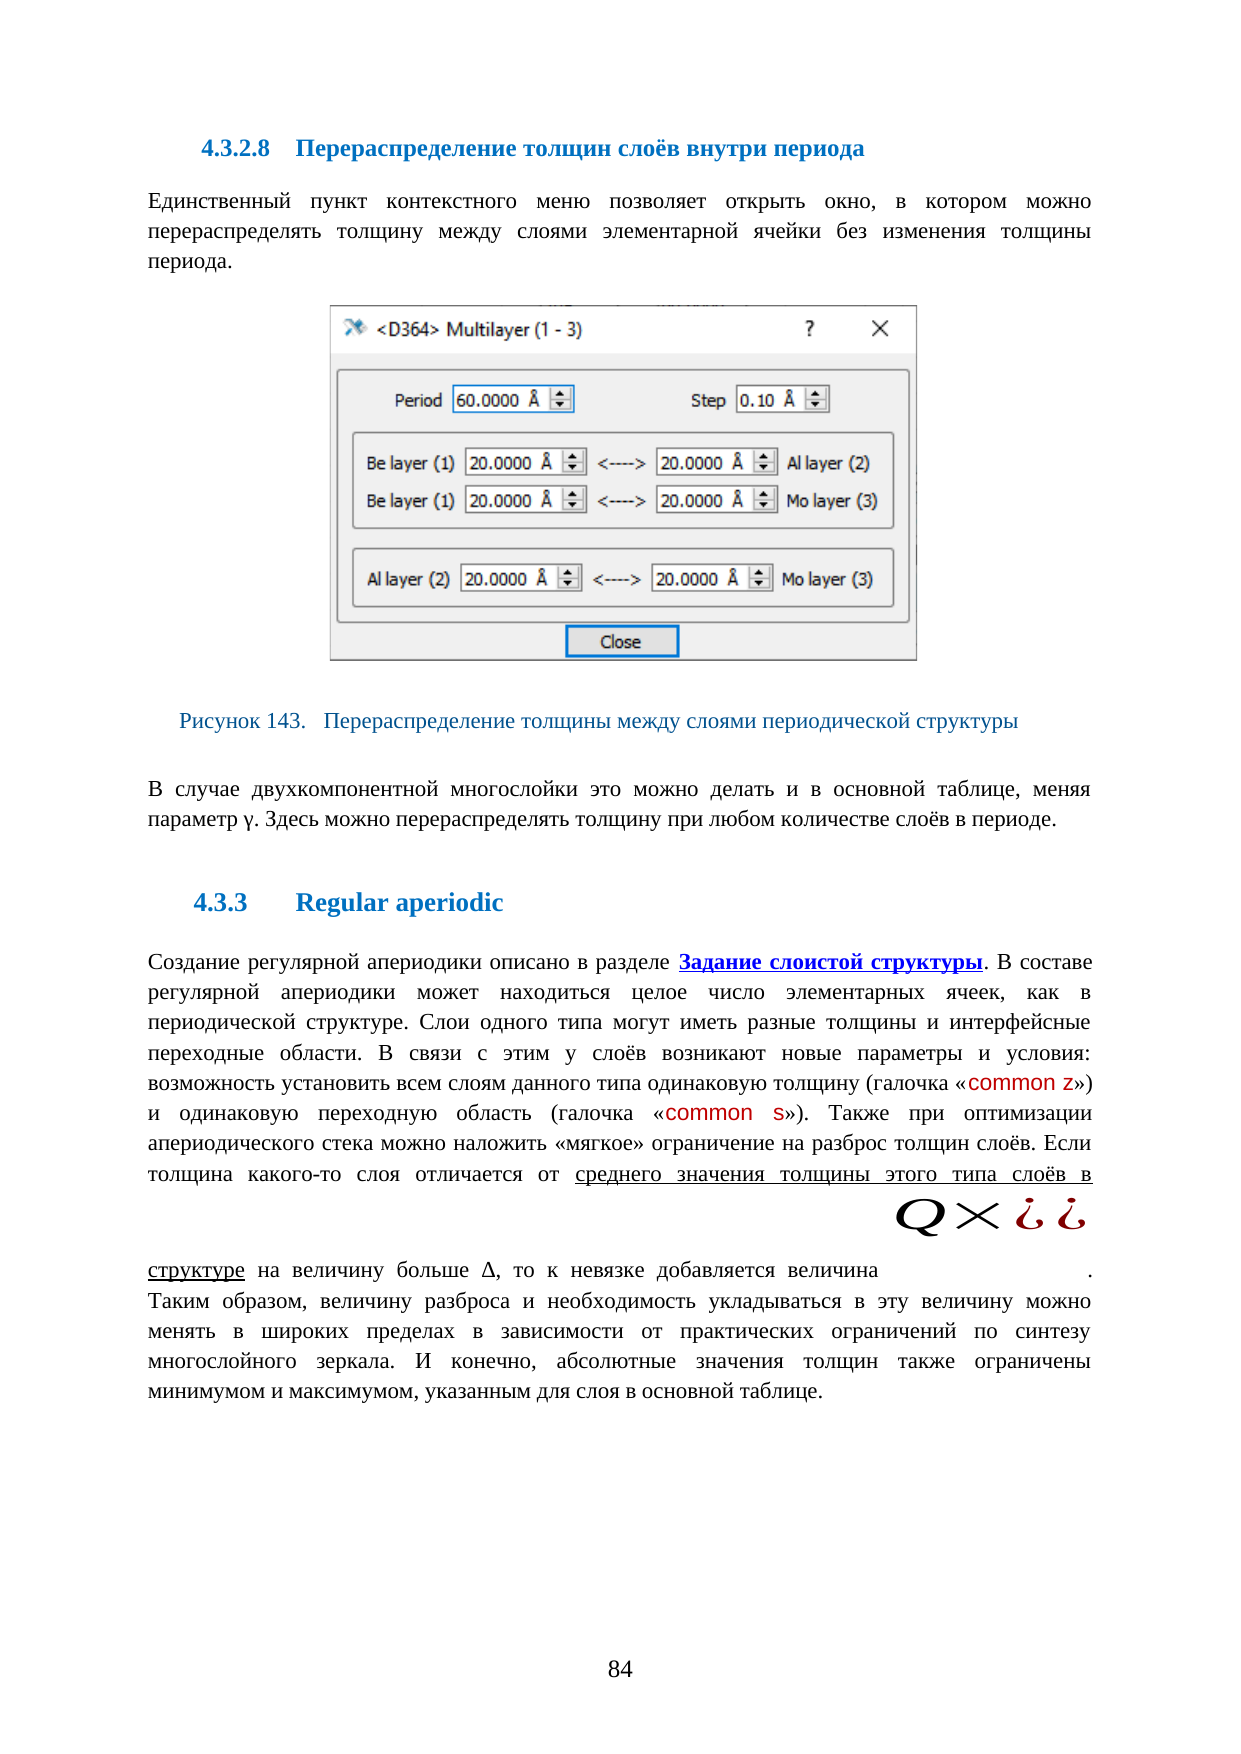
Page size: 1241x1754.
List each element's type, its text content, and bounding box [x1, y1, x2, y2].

picture [329, 305, 918, 661]
text Создание регулярной апериодики описано в разделе Задание слоистой структуры. В составе регулярной апериодики может находиться целое число элементарных ячеек, как в периодической структуре. Слои одного типа могут иметь разные толщины и интерфейсные переходные области. В связи с этим у слоёв возникают новые параметры и условия: возможность установить всем слоям данного типа одинаковую толщину (галочка «common z») и одинаковую переходную область (галочка «common s»). Также при оптимизации апериодического стека можно наложить «мягкое» ограничение на разброс толщин слоёв. Если толщина какого-то слоя отличается от среднего значения толщины этого типа слоёв в структуре на величину больше ∆, то к невязке добавляется величина . Таким образом, величину разброса и необходимость укладываться в эту величину можно менять в широких пределах в зависимости от практических ограничений по синтезу многослойного зеркала. И конечно, абсолютные значения толщин также ограничены минимумом и максимумом, указанным для слоя в основной таблице. [148, 948, 1093, 1404]
text Единственный пункт контекстного меню позволяет открыть окно, в котором можно перераспределять толщину между слоями элементарной ячейки без изменения толщины периода. [148, 187, 1093, 273]
subtitle Regular aperiodic [193, 886, 1093, 917]
subtitle Перераспределение толщин слоёв внутри периода [201, 133, 1093, 162]
text В случае двухкомпонентной многослойки это можно делать и в основной таблице, меняя параметр γ. Здесь можно перераспределять толщину при любом количестве слоёв в периоде. [148, 775, 1093, 832]
